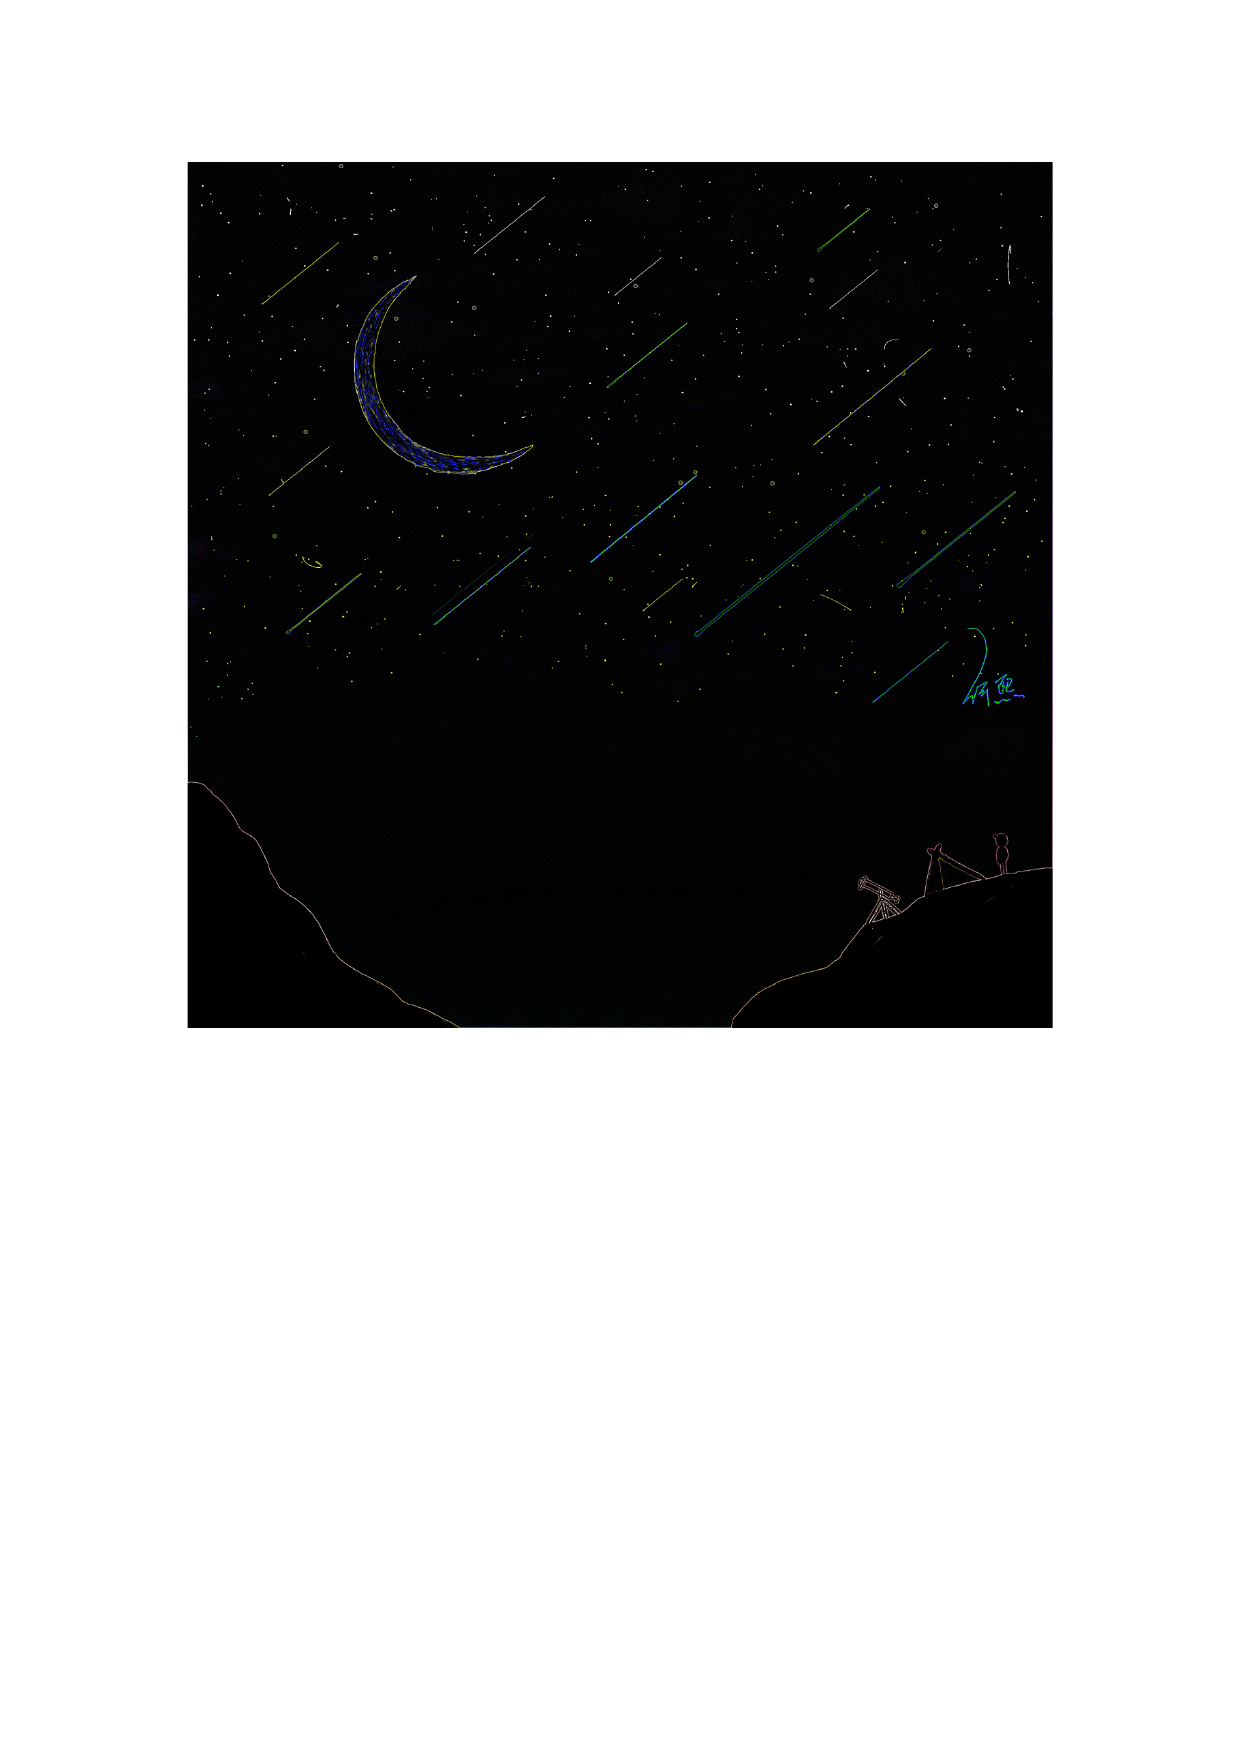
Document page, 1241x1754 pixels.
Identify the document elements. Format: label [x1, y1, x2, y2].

picture [187, 162, 1053, 1028]
